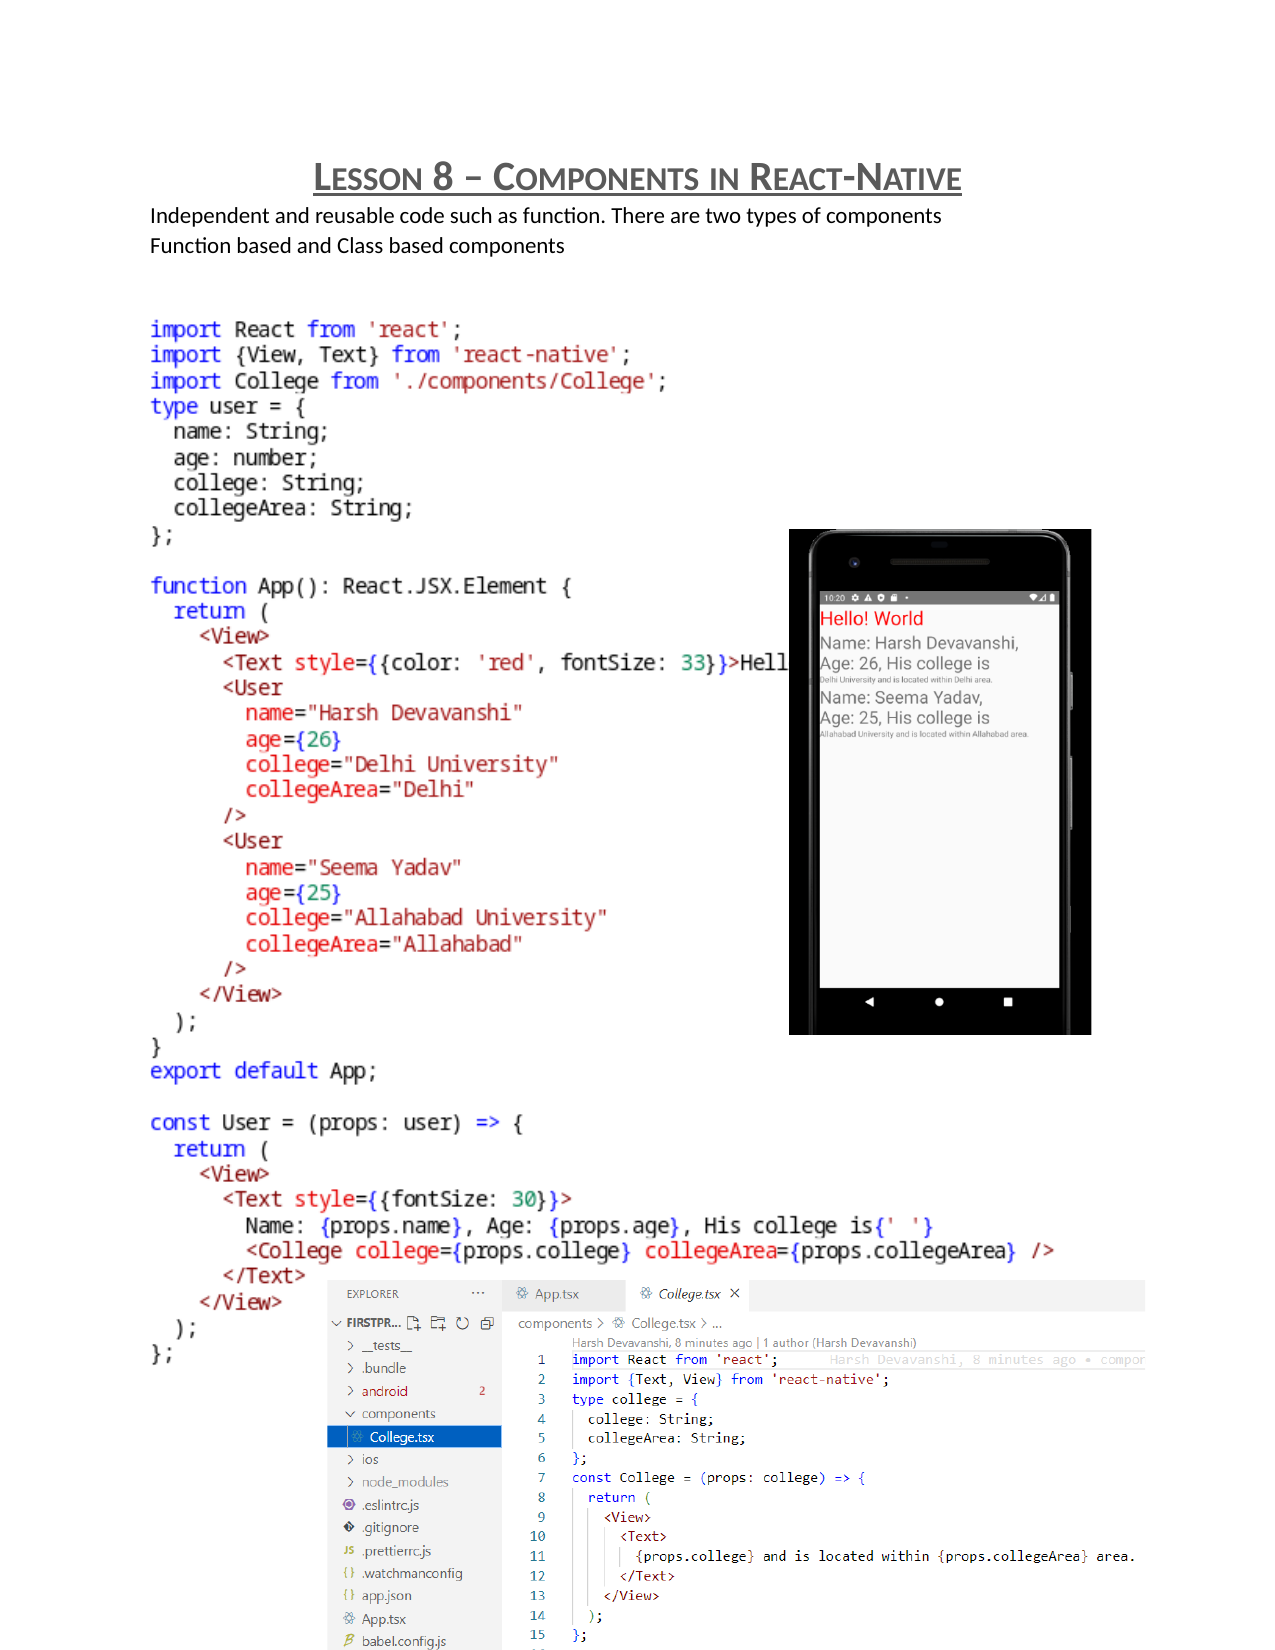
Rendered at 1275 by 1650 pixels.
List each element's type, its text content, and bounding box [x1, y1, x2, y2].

text Independent and reusable code such as function. There are two types of components [150, 201, 1125, 229]
picture [789, 529, 1092, 1035]
text Function based and Class based components [150, 231, 1125, 259]
text Lesson 8 – Components in React-Native [150, 150, 1125, 201]
